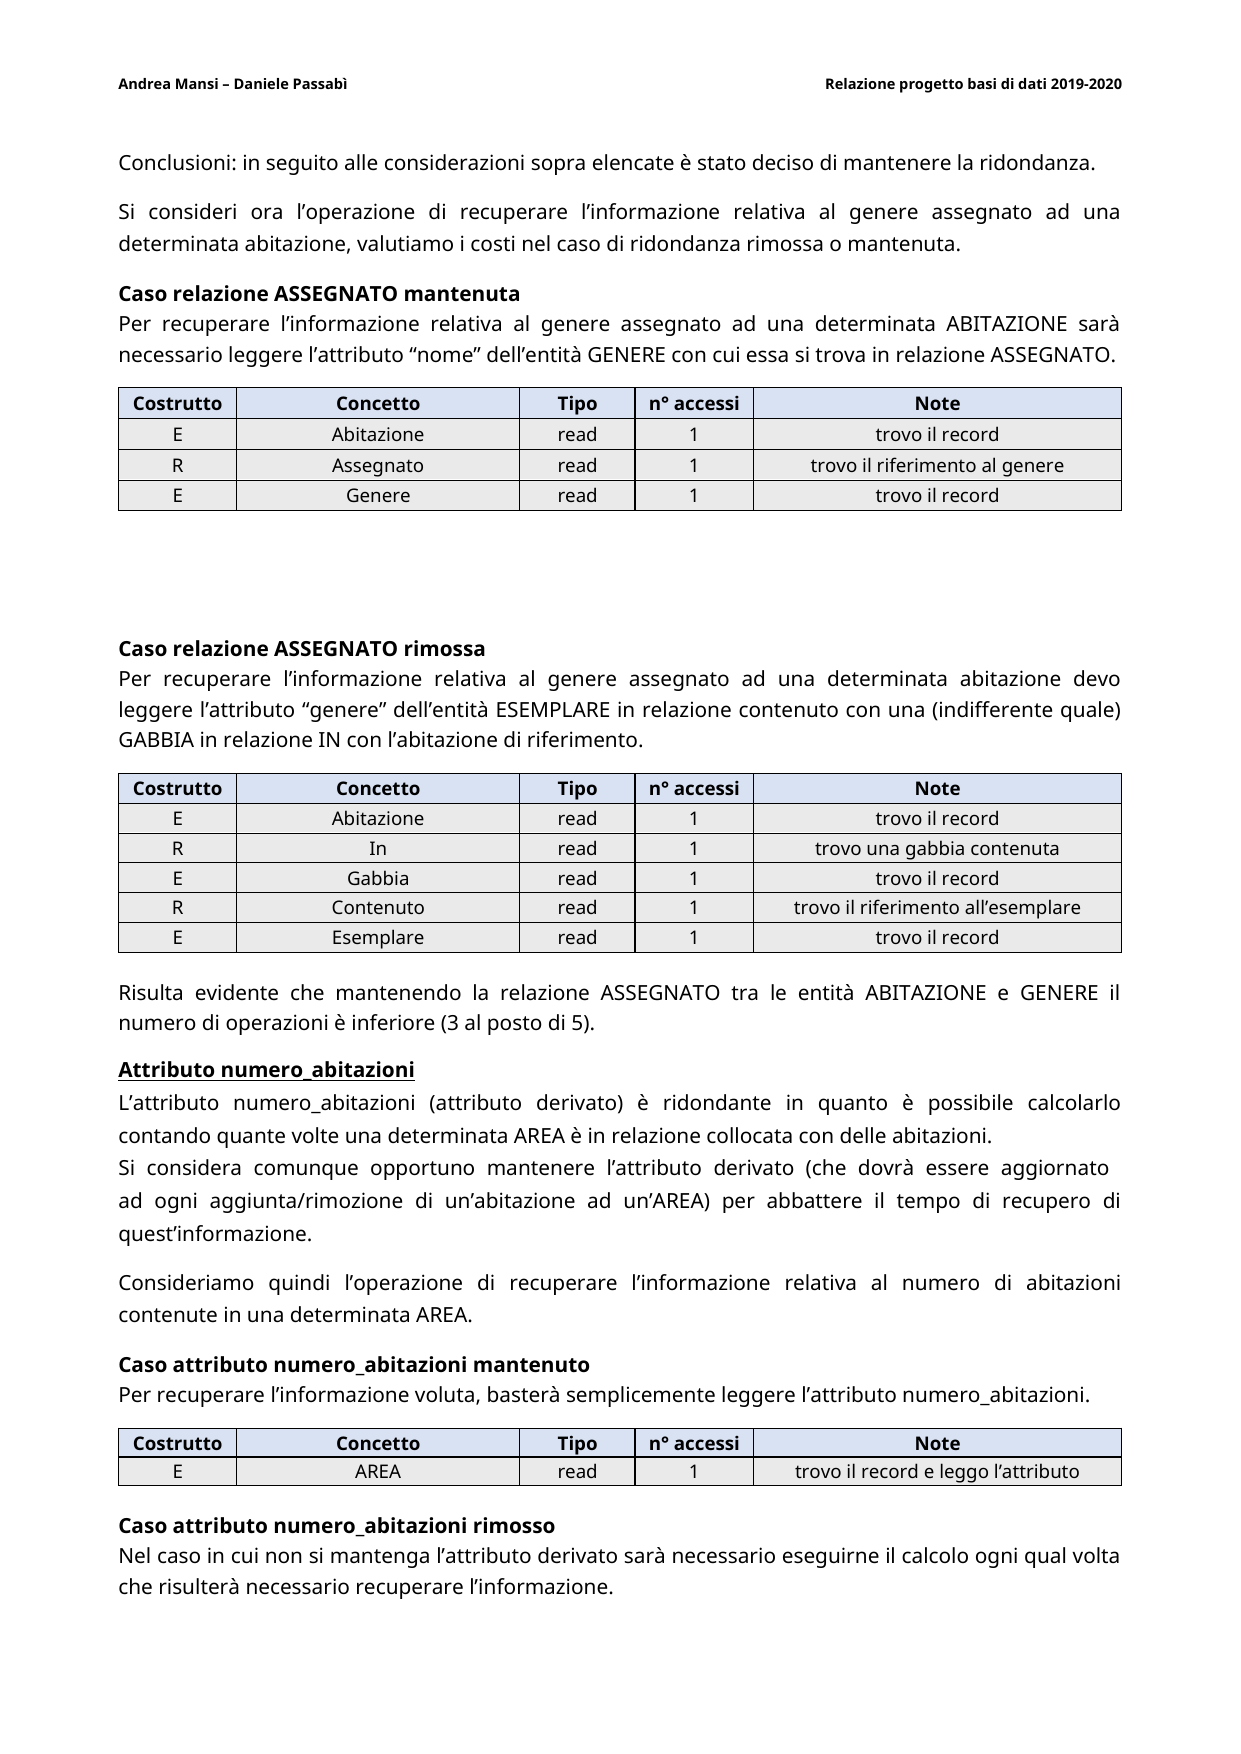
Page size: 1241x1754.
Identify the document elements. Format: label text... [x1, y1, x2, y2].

text Caso attributo numero_abitazioni rimosso [118, 1511, 1122, 1539]
table_header Costrutto [119, 774, 236, 803]
table_cell Abitazione [237, 419, 519, 449]
table_cell trovo il riferimento all’esemplare [754, 893, 1121, 922]
table_header Tipo [520, 774, 634, 803]
table_cell 1 [636, 481, 753, 510]
table_cell R [119, 450, 236, 479]
text Per recuperare l’informazione relativa al genere assegnato ad una determinata abitazione devo leggere l’attributo “genere” dell’entità ESEMPLARE in relazione contenuto con una (indifferente quale) GABBIA in relazione IN con l’abitazione di riferimento. [118, 664, 1122, 754]
table_cell E [119, 863, 236, 892]
table_cell read [520, 863, 634, 892]
table_cell read [520, 419, 634, 449]
text Caso relazione ASSEGNATO rimossa [118, 634, 1122, 662]
table_cell 1 [636, 834, 753, 862]
table_cell E [119, 481, 236, 510]
table_cell trovo il record [754, 863, 1121, 892]
table_cell R [119, 834, 236, 862]
text Caso relazione ASSEGNATO mantenuta [118, 279, 1122, 307]
table_cell trovo il record [754, 923, 1121, 952]
text Si considera comunque opportuno mantenere l’attributo derivato (che dovrà essere aggiornato ad ogni aggiunta/rimozione di un’abitazione ad un’AREA) per abbattere il tempo di recupero di quest’informazione. [118, 1153, 1122, 1247]
table_cell R [119, 893, 236, 922]
table_cell AREA [237, 1458, 519, 1485]
table_header Note [754, 1429, 1121, 1456]
table_header n° accessi [636, 1429, 753, 1456]
table_cell Assegnato [237, 450, 519, 479]
text Per recuperare l’informazione relativa al genere assegnato ad una determinata ABITAZIONE sarà necessario leggere l’attributo “nome” dell’entità GENERE con cui essa si trova in relazione ASSEGNATO. [118, 309, 1122, 368]
table_header Note [754, 388, 1121, 418]
table_header Costrutto [119, 388, 236, 418]
table_cell read [520, 481, 634, 510]
text Si consideri ora l’operazione di recuperare l’informazione relativa al genere assegnato ad una determinata abitazione, valutiamo i costi nel caso di ridondanza rimossa o mantenuta. [118, 197, 1122, 258]
table_header n° accessi [636, 774, 753, 803]
text Caso attributo numero_abitazioni mantenuto [118, 1350, 1122, 1378]
text L’attributo numero_abitazioni (attributo derivato) è ridondante in quanto è possibile calcolarlo contando quante volte una determinata AREA è in relazione collocata con delle abitazioni. [118, 1088, 1122, 1149]
table_header Concetto [237, 388, 519, 418]
table_header Concetto [237, 1429, 519, 1456]
table_header Tipo [520, 1429, 634, 1456]
table_cell 1 [636, 863, 753, 892]
table_cell trovo il record e leggo l’attributo [754, 1458, 1121, 1485]
text Nel caso in cui non si mantenga l’attributo derivato sarà necessario eseguirne il calcolo ogni qual volta che risulterà necessario recuperare l’informazione. [118, 1542, 1122, 1601]
table_cell E [119, 804, 236, 832]
table_cell read [520, 834, 634, 862]
table_cell trovo una gabbia contenuta [754, 834, 1121, 862]
table_cell E [119, 1458, 236, 1485]
table_cell Gabbia [237, 863, 519, 892]
table_header n° accessi [636, 388, 753, 418]
table_cell trovo il riferimento al genere [754, 450, 1121, 479]
table_cell 1 [636, 804, 753, 832]
table_cell read [520, 804, 634, 832]
table_cell trovo il record [754, 481, 1121, 510]
table_cell E [119, 419, 236, 449]
table_cell 1 [636, 450, 753, 479]
table_cell 1 [636, 1458, 753, 1485]
table_cell read [520, 1458, 634, 1485]
table_header Costrutto [119, 1429, 236, 1456]
table_header Concetto [237, 774, 519, 803]
text Risulta evidente che mantenendo la relazione ASSEGNATO tra le entità ABITAZIONE e GENERE il numero di operazioni è inferiore (3 al posto di 5). [118, 978, 1122, 1037]
table_cell Esemplare [237, 923, 519, 952]
table_cell In [237, 834, 519, 862]
table_cell Abitazione [237, 804, 519, 832]
table_cell read [520, 923, 634, 952]
table_cell read [520, 893, 634, 922]
table_header Tipo [520, 388, 634, 418]
table_cell 1 [636, 923, 753, 952]
text Conclusioni: in seguito alle considerazioni sopra elencate è stato deciso di mantenere la ridondanza. [118, 148, 1122, 176]
table_header Note [754, 774, 1121, 803]
text Per recuperare l’informazione voluta, basterà semplicemente leggere l’attributo numero_abitazioni. [118, 1380, 1122, 1409]
text Attributo numero_abitazioni [118, 1056, 1122, 1084]
text Consideriamo quindi l’operazione di recuperare l’informazione relativa al numero di abitazioni contenute in una determinata AREA. [118, 1268, 1122, 1329]
table_cell 1 [636, 893, 753, 922]
table_cell Contenuto [237, 893, 519, 922]
table_cell Genere [237, 481, 519, 510]
table_cell E [119, 923, 236, 952]
table_cell trovo il record [754, 419, 1121, 449]
table_cell trovo il record [754, 804, 1121, 832]
table_cell read [520, 450, 634, 479]
table_cell 1 [636, 419, 753, 449]
